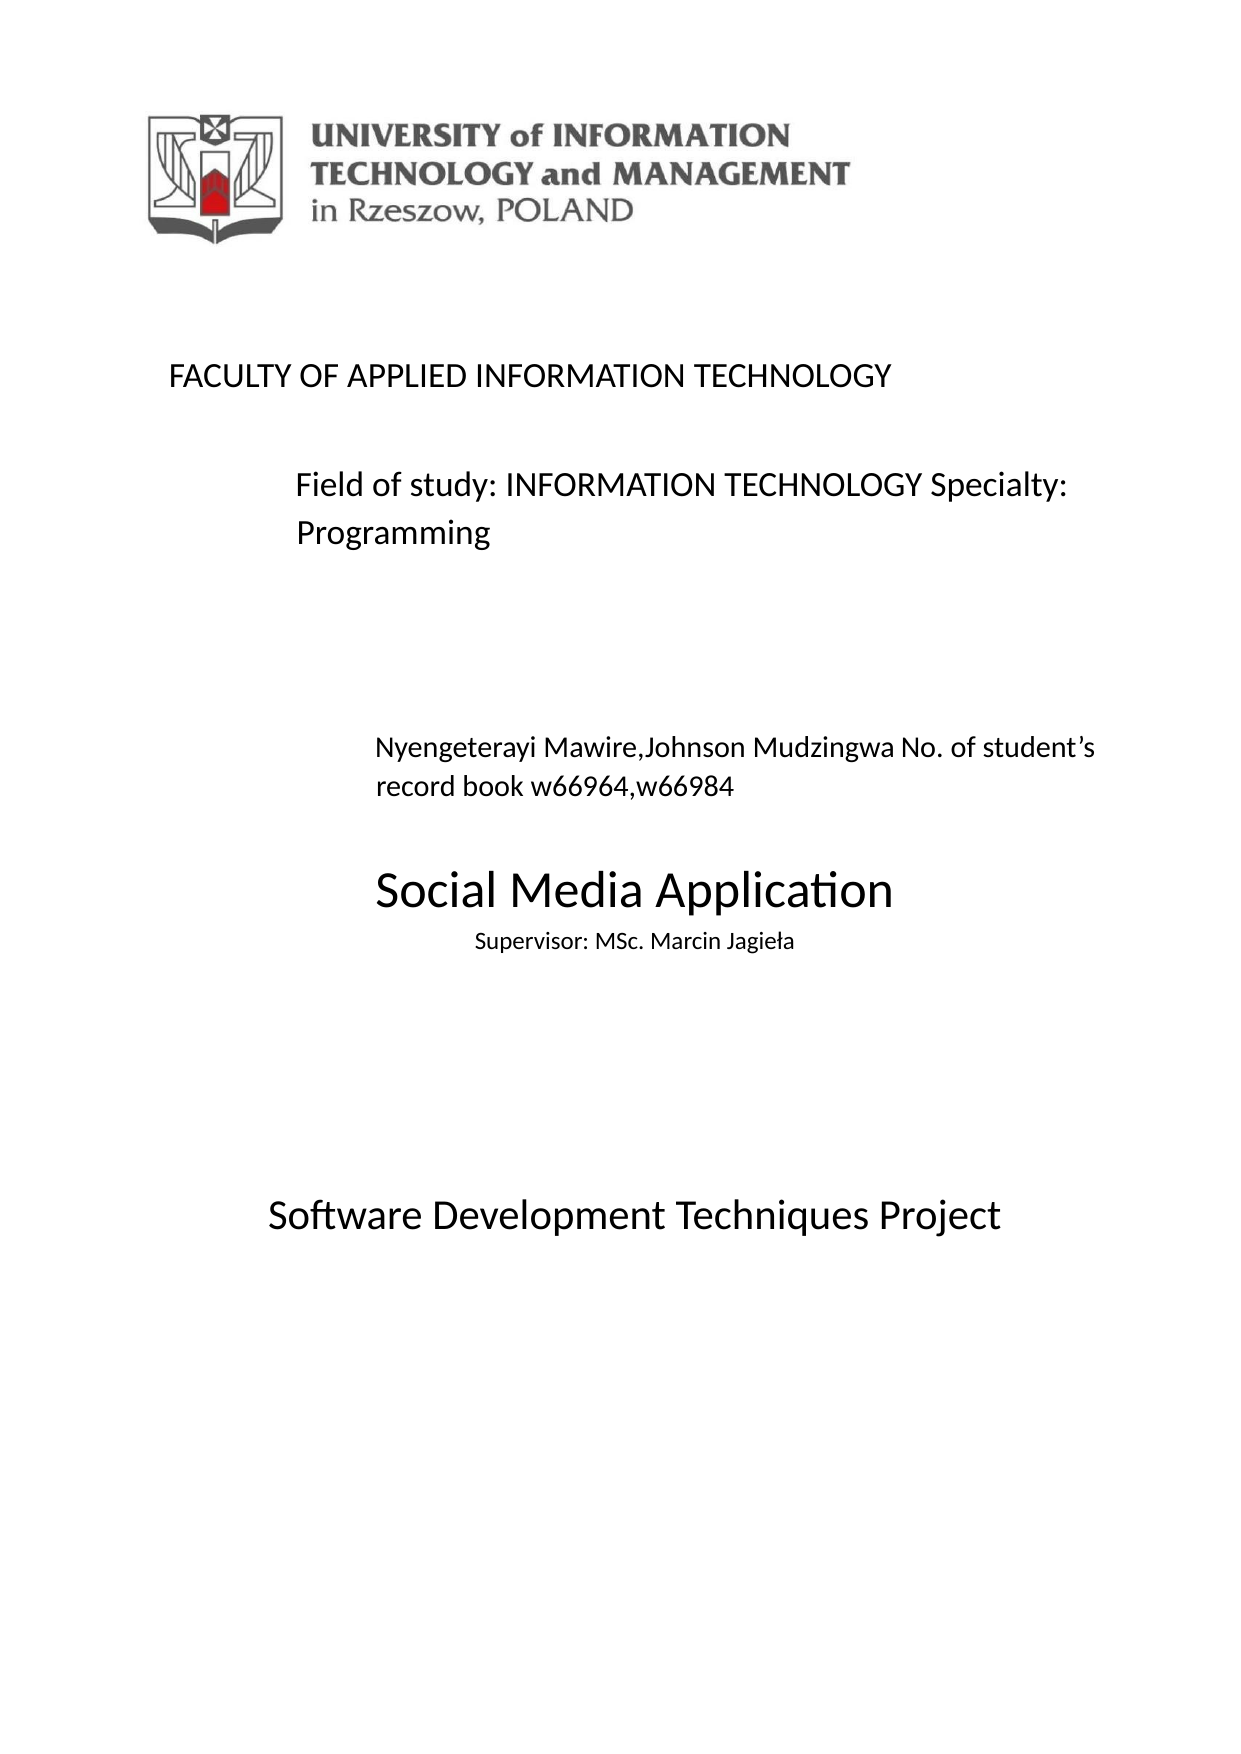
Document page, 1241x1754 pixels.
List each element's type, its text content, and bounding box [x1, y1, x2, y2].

text Nyengeterayi Mawire,Johnson Mudzingwa No. of student’s record book w66964,w66984 [375, 728, 1152, 804]
text Field of study: INFORMATION TECHNOLOGY Specialty: [88, 462, 1069, 505]
subtitle Social Media Application [117, 857, 1152, 921]
text FACULTY OF APPLIED INFORMATION TECHNOLOGY [168, 353, 1152, 396]
picture [121, 88, 889, 266]
subtitle Programming [296, 510, 1152, 553]
text Software Development Techniques Project [117, 1188, 1152, 1240]
text Supervisor: MSc. Marcin Jagieła [117, 926, 1152, 956]
